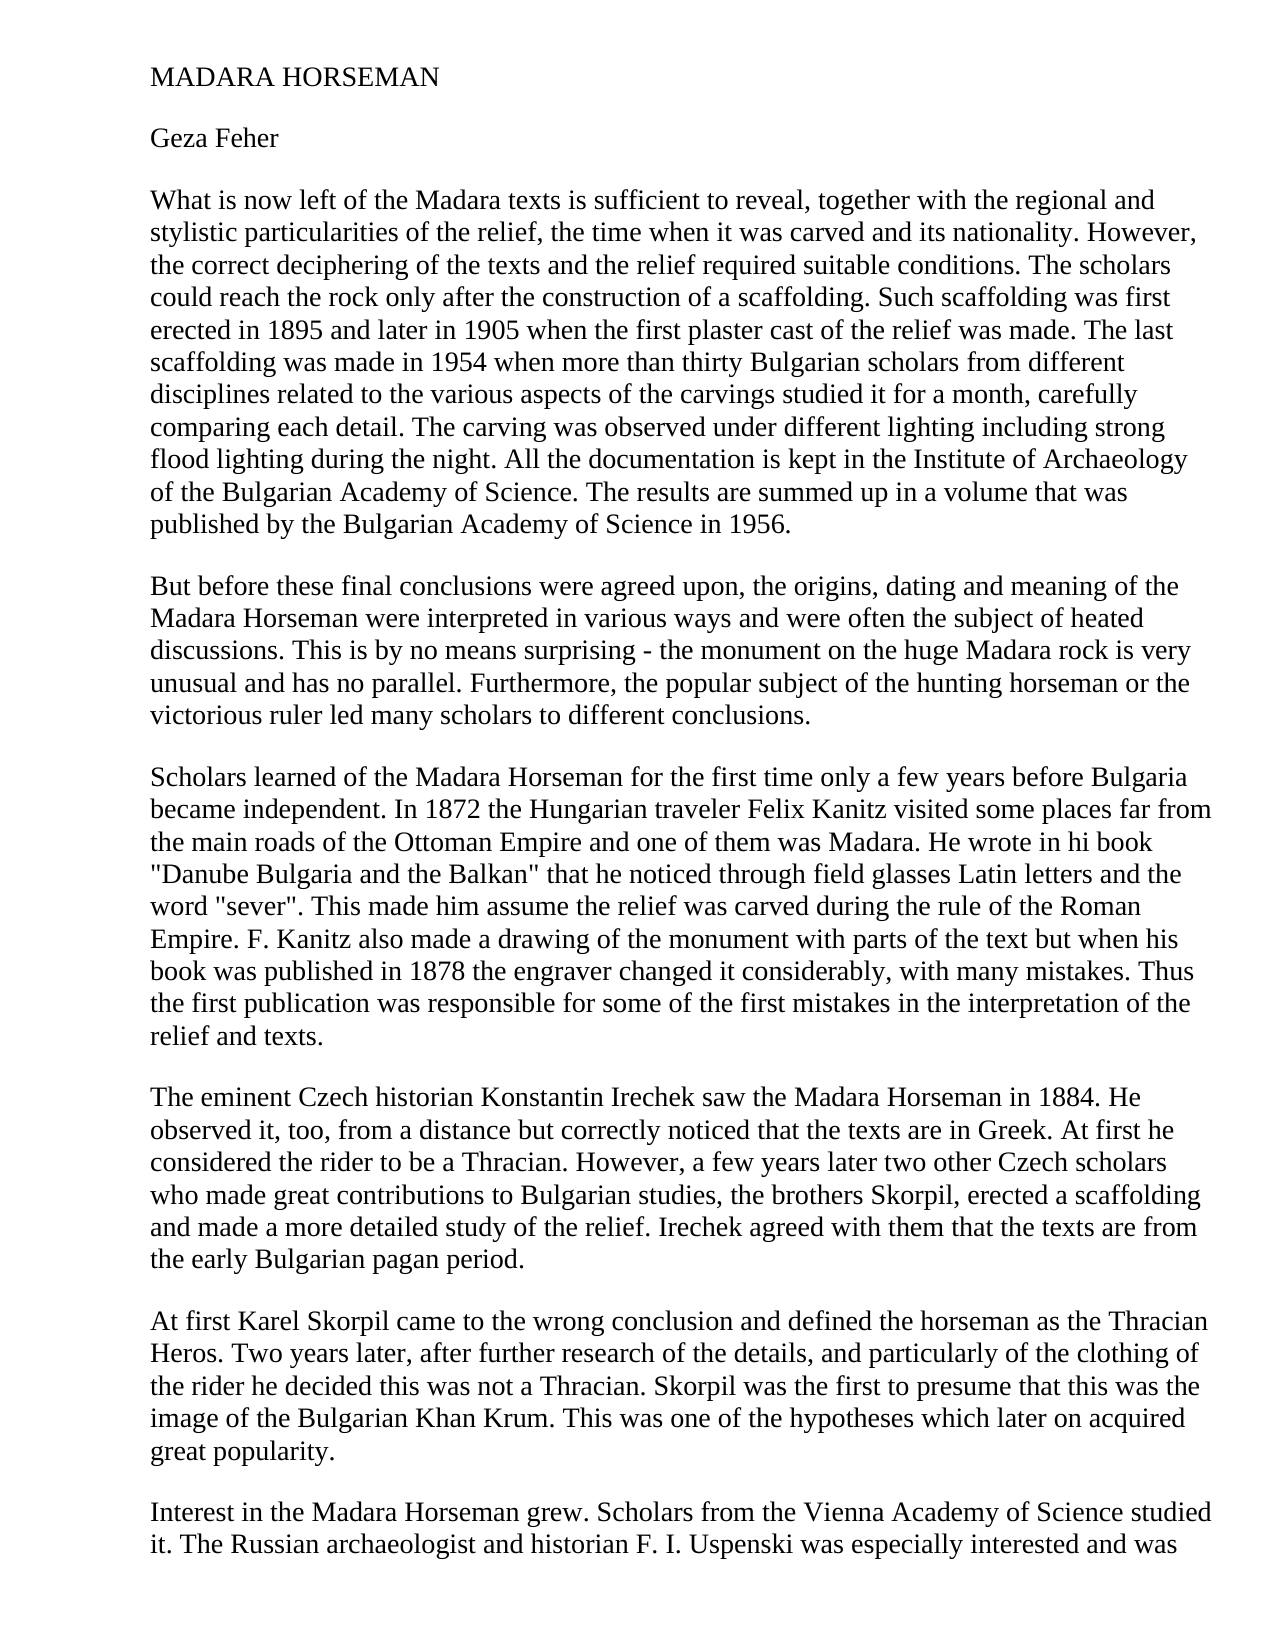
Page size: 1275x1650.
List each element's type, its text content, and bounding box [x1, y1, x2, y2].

text At first Karel Skorpil came to the wrong conclusion and defined the horseman as the Thracian Heros. Two years later, after further research of the details, and particularly of the clothing of the rider he decided this was not a Thracian. Skorpil was the first to presume that this was the image of the Bulgarian Khan Krum. This was one of the hypotheses which later on acquired great popularity. [150, 1304, 1215, 1466]
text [150, 1495, 1215, 1560]
text What is now left of the Madara texts is sufficient to reveal, together with the regional and stylistic particularities of the relief, the time when it was carved and its nationality. However, the correct deciphering of the texts and the relief required suitable conditions. The scholars could reach the rock only after the construction of a scaffolding. Such scaffolding was first erected in 1895 and later in 1905 when the first plaster cast of the relief was made. The last scaffolding was made in 1954 when more than thirty Bulgarian scholars from different disciplines related to the various aspects of the carvings studied it for a month, carefully comparing each detail. The carving was observed under different lighting including strong flood lighting during the night. All the documentation is kept in the Institute of Archaeology of the Bulgarian Academy of Science. The results are summed up in a volume that was published by the Bulgarian Academy of Science in 1956. [150, 183, 1215, 539]
text But before these final conclusions were agreed upon, the origins, dating and meaning of the Madara Horseman were interpreted in various ways and were often the subject of heated discussions. This is by no means surprising - the monument on the huge Madara rock is very unusual and has no parallel. Furthermore, the popular subject of the hunting horseman or the victorious ruler led many scholars to different conclusions. [150, 569, 1215, 731]
text MADARA HORSEMAN [150, 60, 1215, 92]
text Geza Feher [150, 122, 1215, 154]
text The eminent Czech historian Konstantin Irechek saw the Madara Horseman in 1884. He observed it, too, from a distance but correctly noticed that the texts are in Greek. At first he considered the rider to be a Thracian. However, a few years later two other Czech scholars who made great contributions to Bulgarian studies, the brothers Skorpil, erected a scaffolding and made a more detailed study of the relief. Irechek agreed with them that the texts are from the early Bulgarian pagan period. [150, 1081, 1215, 1275]
text Scholars learned of the Madara Horseman for the first time only a few years before Bulgaria became independent. In 1872 the Hungarian traveler Felix Kanitz visited some places far from the main roads of the Ottoman Empire and one of them was Madara. He wrote in hi book "Danube Bulgaria and the Balkan" that he noticed through field glasses Latin letters and the word "sever". This made him assume the relief was carved during the rule of the Roman Empire. F. Kanitz also made a drawing of the monument with parts of the text but when his book was published in 1878 the engraver changed it considerably, with many mistakes. Thus the first publication was responsible for some of the first mistakes in the interpretation of the relief and texts. [150, 760, 1215, 1051]
